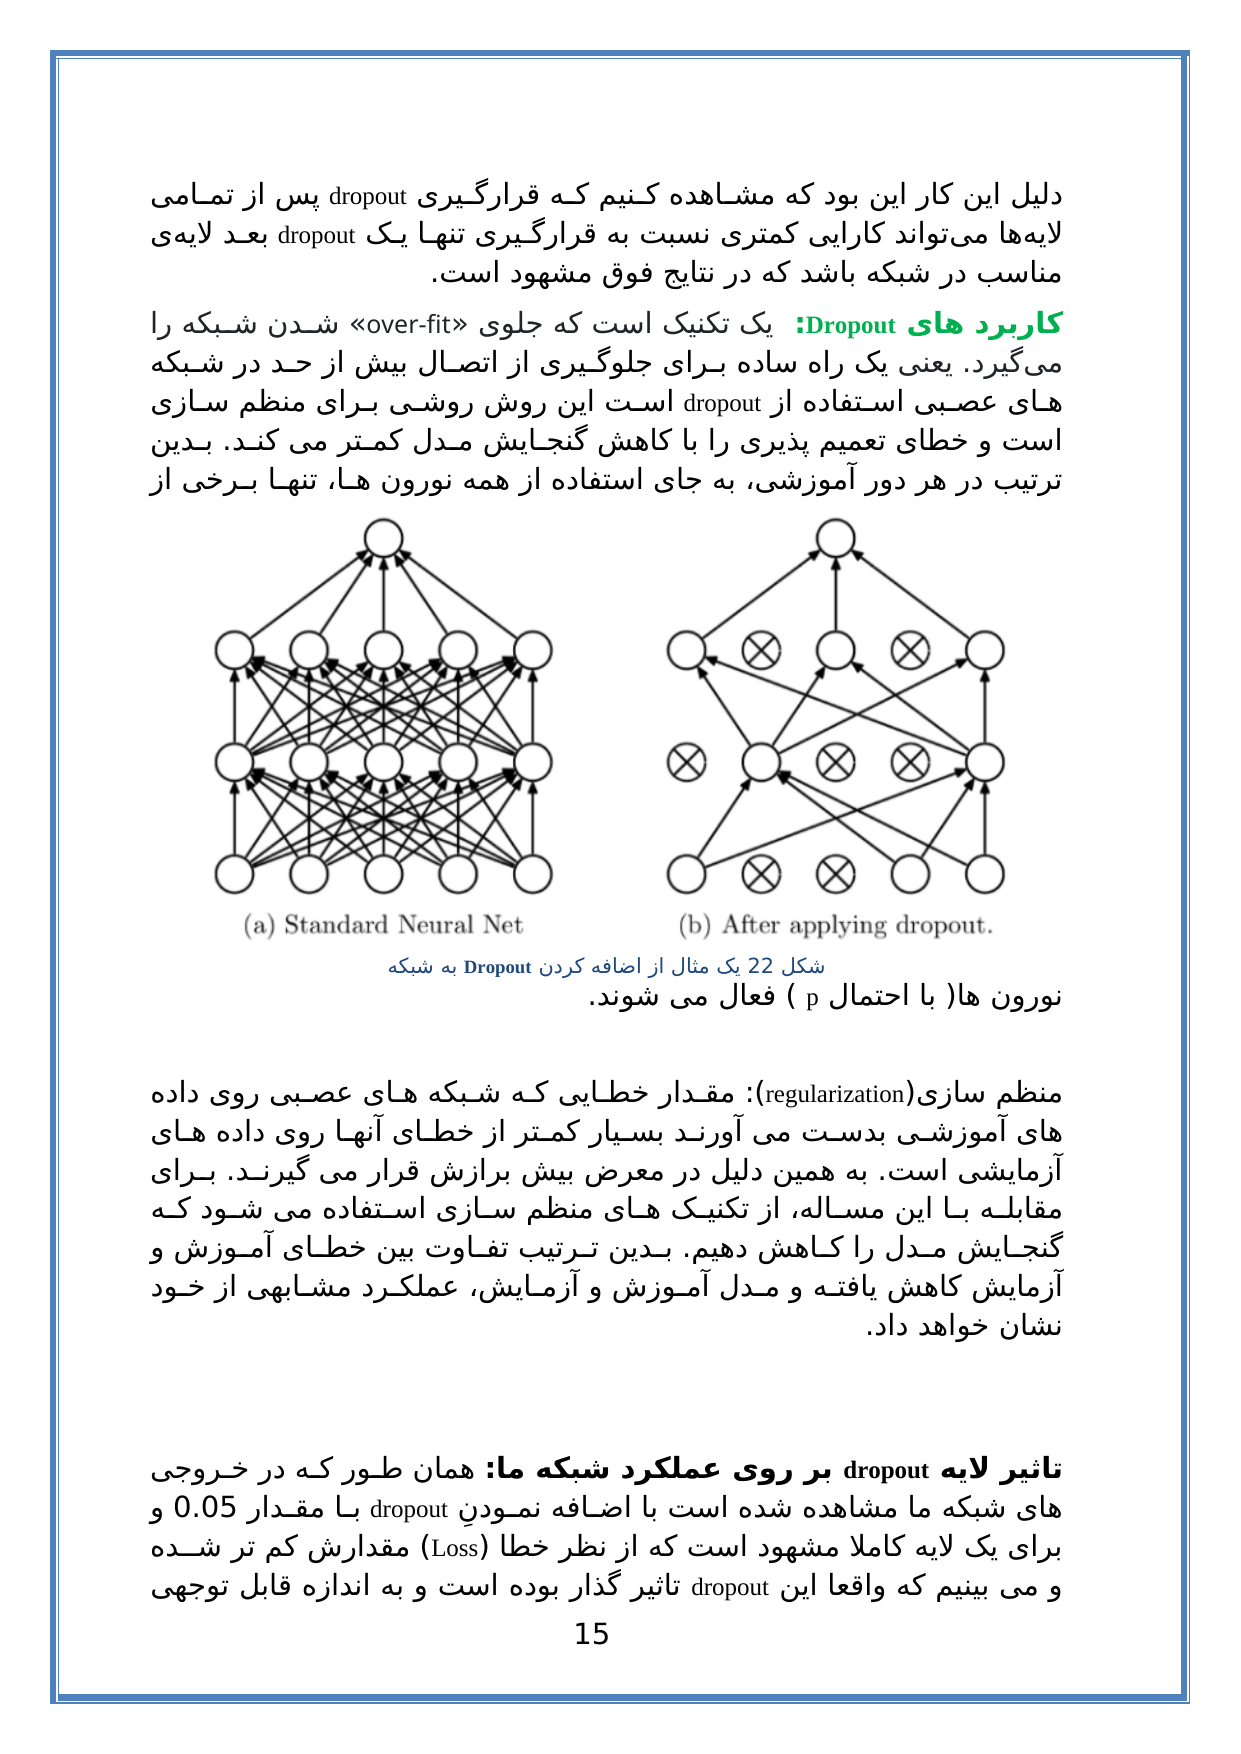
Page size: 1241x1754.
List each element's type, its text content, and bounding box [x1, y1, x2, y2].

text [150, 1451, 1063, 1602]
picture [189, 510, 1024, 945]
text دلیل این کار این بود که مشاهده کنیم که قرارگیری dropout پس از تمامی لایه‌ها می‌تواند کارایی کمتری نسبت به قرارگیری تنها یک dropout بعد لایه‌ی مناسب در شبکه باشد که در نتایج فوق مشهود است. [150, 177, 1063, 289]
text منظم سازی(regularization): مقدار خطایی که شبکه های عصبی روی داده های آموزشی بدست می آورند بسیار کمتر از خطای آنها روی داده های آزمایشی است. به همین دلیل در معرض بیش برازش قرار می گیرند. برای مقابله با این مساله، از تکنیک های منظم سازی استفاده می شود که گنجایش مدل را کاهش دهیم. بدین ترتیب تفاوت بین خطای آموزش و آزمایش کاهش یافته و مدل آموزش و آزمایش، عملکرد مشابهی از خود نشان خواهد داد. [150, 1075, 1063, 1343]
